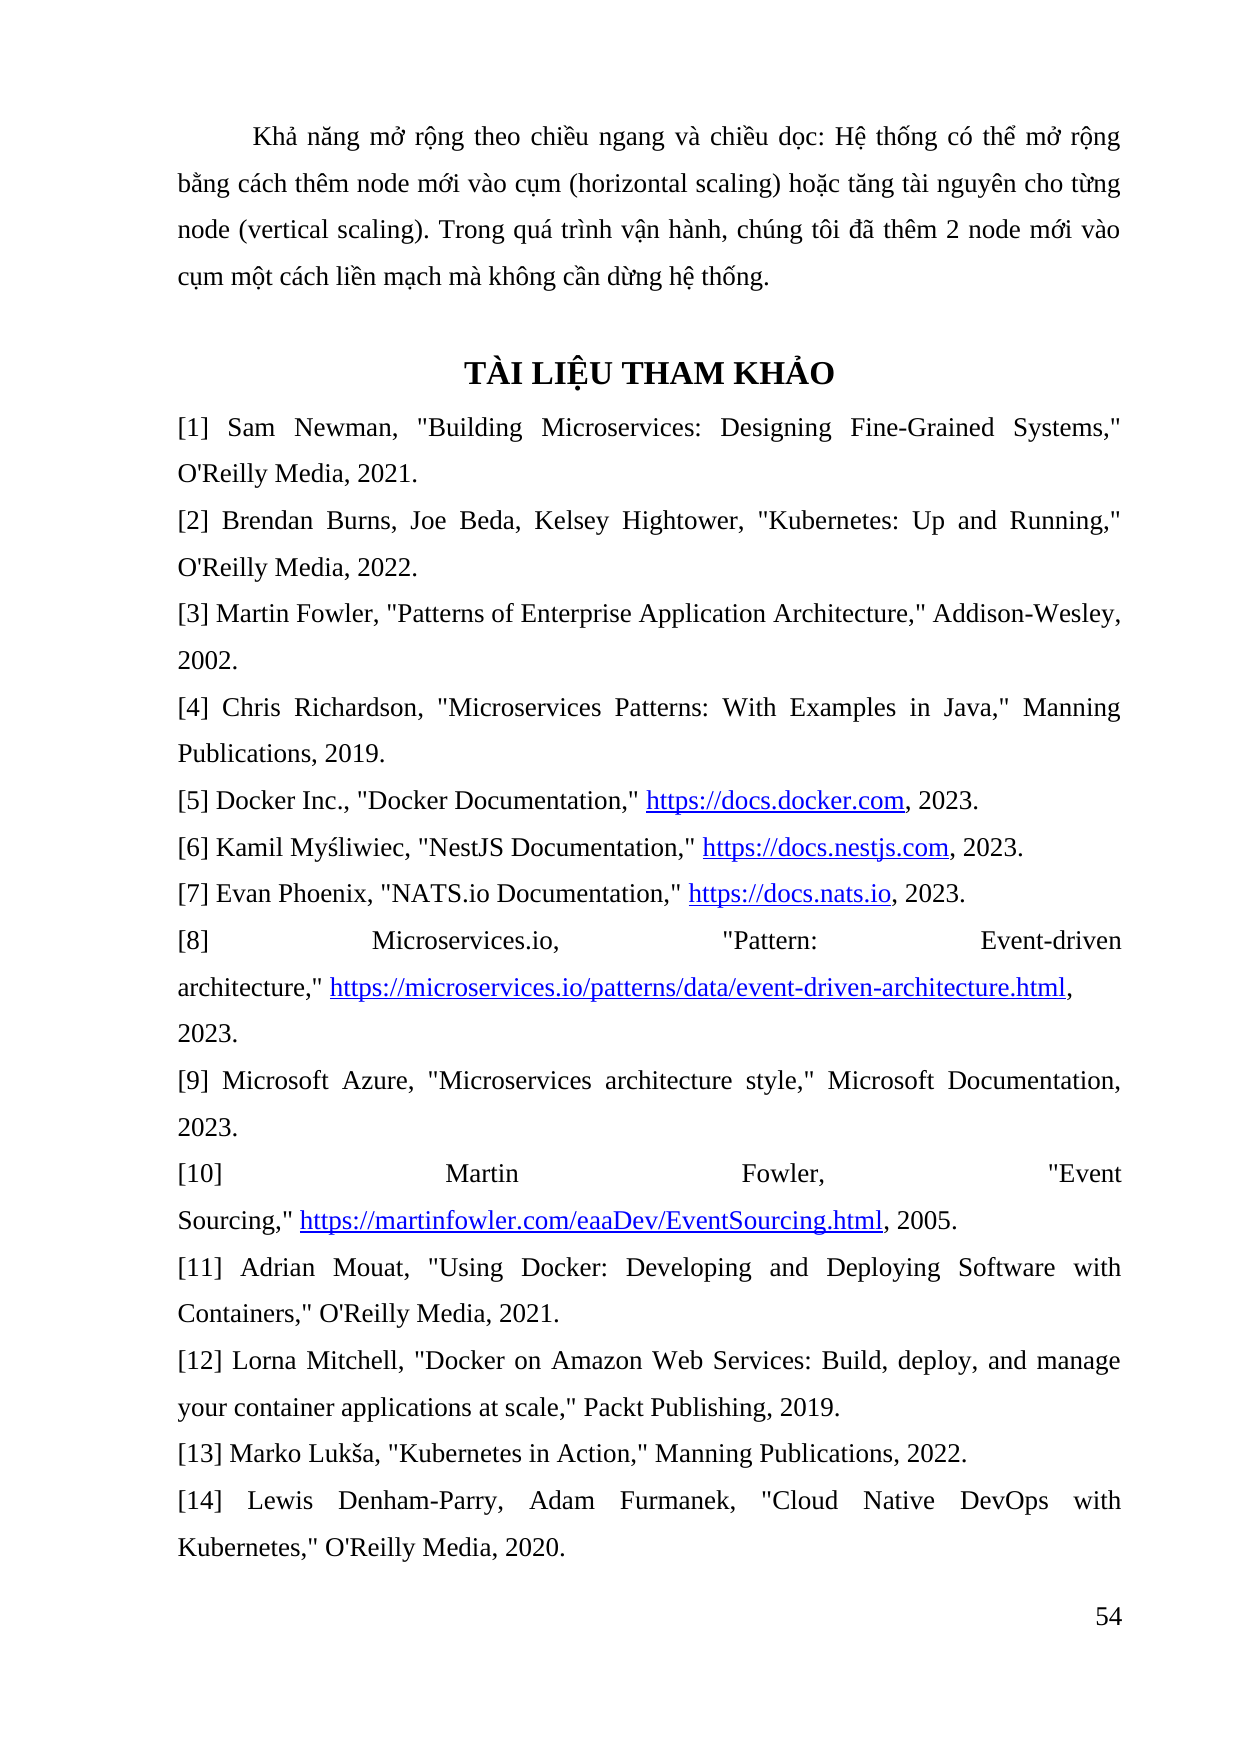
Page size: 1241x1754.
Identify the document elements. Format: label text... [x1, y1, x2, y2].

text [8] Microservices.io, "Pattern: Event-driven architecture," https://microservices.io/patterns/data/event-driven-architecture.html, 2023. [177, 924, 1122, 1049]
text [9] Microsoft Azure, "Microservices architecture style," Microsoft Documentation, 2023. [177, 1064, 1122, 1142]
text [1] Sam Newman, "Building Microservices: Designing Fine-Grained Systems," O'Reilly Media, 2021. [177, 411, 1122, 489]
text [2] Brendan Burns, Joe Beda, Kelsey Hightower, "Kubernetes: Up and Running," O'Reilly Media, 2022. [177, 504, 1122, 582]
text [13] Marko Lukša, "Kubernetes in Action," Manning Publications, 2022. [177, 1438, 1122, 1469]
text [4] Chris Richardson, "Microservices Patterns: With Examples in Java," Manning Publications, 2019. [177, 691, 1122, 769]
text [6] Kamil Myśliwiec, "NestJS Documentation," https://docs.nestjs.com, 2023. [177, 831, 1122, 862]
text [14] Lewis Denham-Parry, Adam Furmanek, "Cloud Native DevOps with Kubernetes," O'Reilly Media, 2020. [177, 1484, 1122, 1562]
text Khả năng mở rộng theo chiều ngang và chiều dọc: Hệ thống có thể mở rộng bằng cách thêm node mới vào cụm (horizontal scaling) hoặc tăng tài nguyên cho từng node (vertical scaling). Trong quá trình vận hành, chúng tôi đã thêm 2 node mới vào cụm một cách liền mạch mà không cần dừng hệ thống. [177, 120, 1122, 291]
subtitle TÀI LIỆU THAM KHẢO [177, 353, 1122, 392]
text [5] Docker Inc., "Docker Documentation," https://docs.docker.com, 2023. [177, 784, 1122, 815]
text [11] Adrian Mouat, "Using Docker: Developing and Deploying Software with Containers," O'Reilly Media, 2021. [177, 1251, 1122, 1329]
text [12] Lorna Mitchell, "Docker on Amazon Web Services: Build, deploy, and manage your container applications at scale," Packt Publishing, 2019. [177, 1344, 1122, 1422]
text [3] Martin Fowler, "Patterns of Enterprise Application Architecture," Addison-Wesley, 2002. [177, 598, 1122, 675]
text [10] Martin Fowler, "Event Sourcing," https://martinfowler.com/eaaDev/EventSourcing.html, 2005. [177, 1158, 1122, 1235]
text [7] Evan Phoenix, "NATS.io Documentation," https://docs.nats.io, 2023. [177, 878, 1122, 909]
